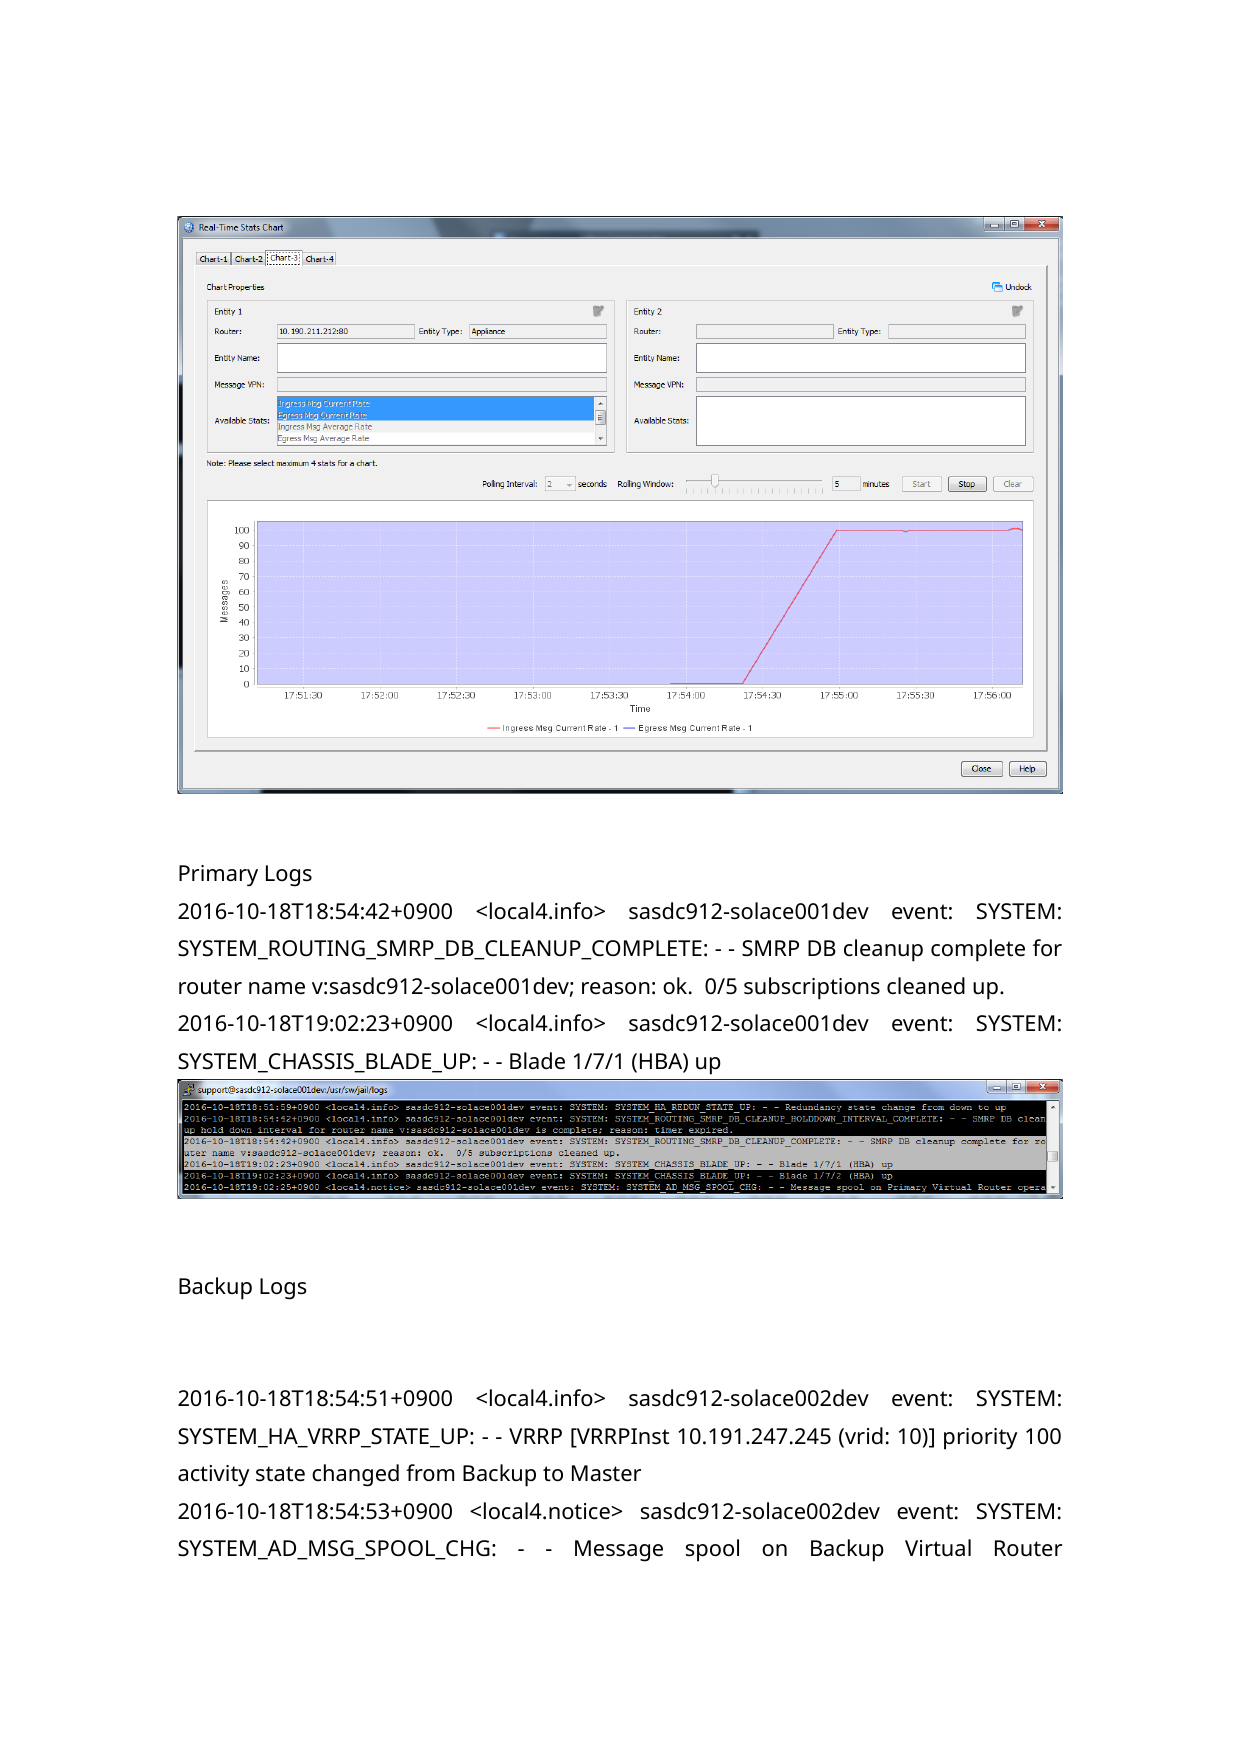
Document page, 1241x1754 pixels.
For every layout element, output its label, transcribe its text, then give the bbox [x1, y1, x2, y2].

text 2016-10-18T19:02:23+0900 <local4.info> sasdc912-solace001dev event: SYSTEM: SYSTEM_CHASSIS_BLADE_UP: - - Blade 1/7/1 (HBA) up [177, 1004, 1063, 1079]
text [177, 1492, 1063, 1567]
text Backup Logs [177, 1267, 1063, 1304]
text 2016-10-18T18:54:42+0900 <local4.info> sasdc912-solace001dev event: SYSTEM: SYSTEM_ROUTING_SMRP_DB_CLEANUP_COMPLETE: - - SMRP DB cleanup complete for router name v:sasdc912-solace001dev; reason: ok. 0/5 subscriptions cleaned up. [177, 892, 1063, 1004]
picture [177, 216, 1063, 794]
picture [177, 1079, 1063, 1199]
text 2016-10-18T18:54:51+0900 <local4.info> sasdc912-solace002dev event: SYSTEM: SYSTEM_HA_VRRP_STATE_UP: - - VRRP [VRRPInst 10.191.247.245 (vrid: 10)] priority 100 activity state changed from Backup to Master [177, 1379, 1063, 1492]
text Primary Logs [177, 854, 1063, 892]
